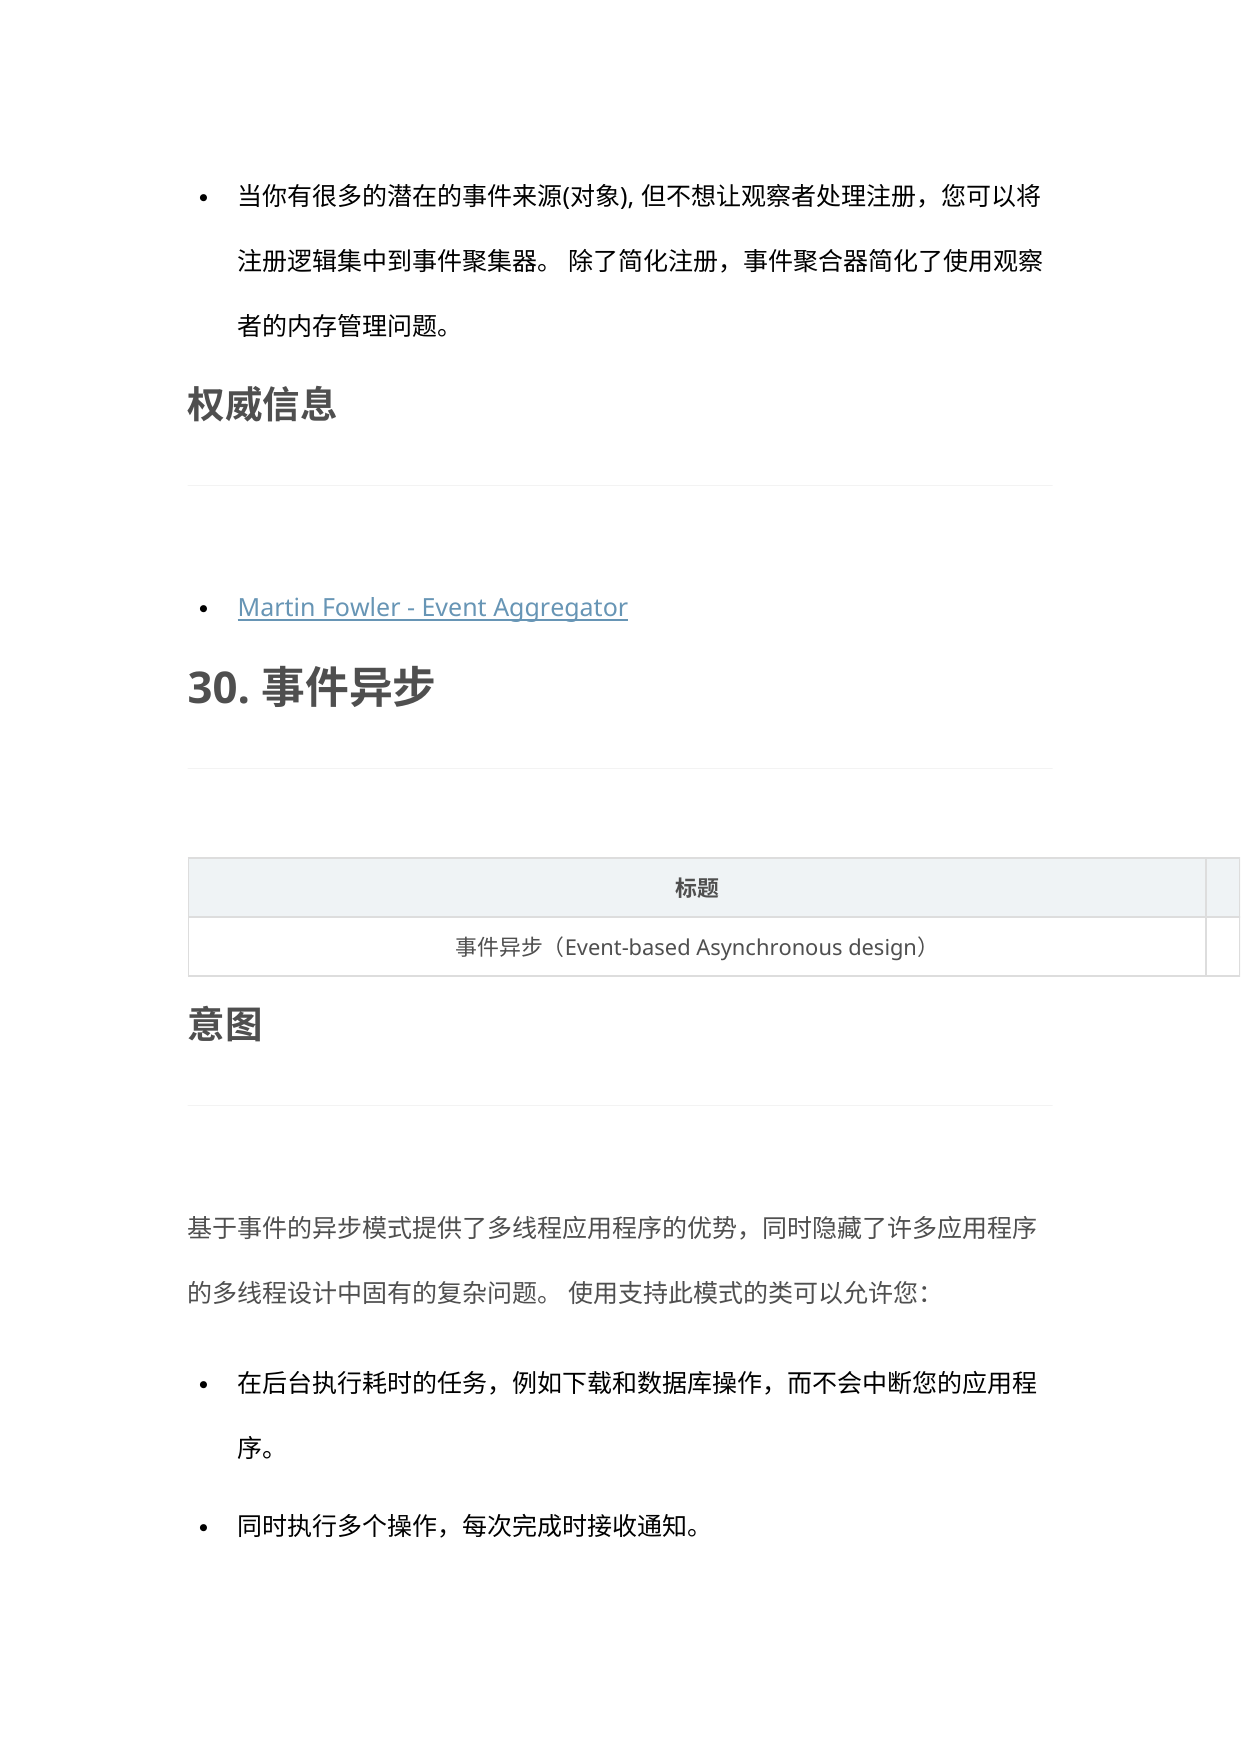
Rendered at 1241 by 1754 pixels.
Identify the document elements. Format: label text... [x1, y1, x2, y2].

list 在后台执行耗时的任务，例如下载和数据库操作，而不会中断您的应用程序。 [200, 1349, 1053, 1479]
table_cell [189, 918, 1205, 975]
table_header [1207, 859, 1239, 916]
text 意图 [187, 989, 1053, 1054]
text 权威信息 [187, 369, 1053, 434]
list 当你有很多的潜在的事件来源(对象), 但不想让观察者处理注册，您可以将注册逻辑集中到事件聚集器。 除了简化注册，事件聚合器简化了使用观察者的内存管理问题。 [200, 162, 1053, 357]
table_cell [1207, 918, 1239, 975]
text 30. 事件异步 [187, 652, 1053, 717]
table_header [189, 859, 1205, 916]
list Martin Fowler - Event Aggregator [200, 574, 1053, 639]
list 同时执行多个操作，每次完成时接收通知。 [200, 1492, 1053, 1557]
text 基于事件的异步模式提供了多线程应用程序的优势，同时隐藏了许多应用程序 的多线程设计中固有的复杂问题。 使用支持此模式的类可以允许您： [187, 1194, 1053, 1324]
